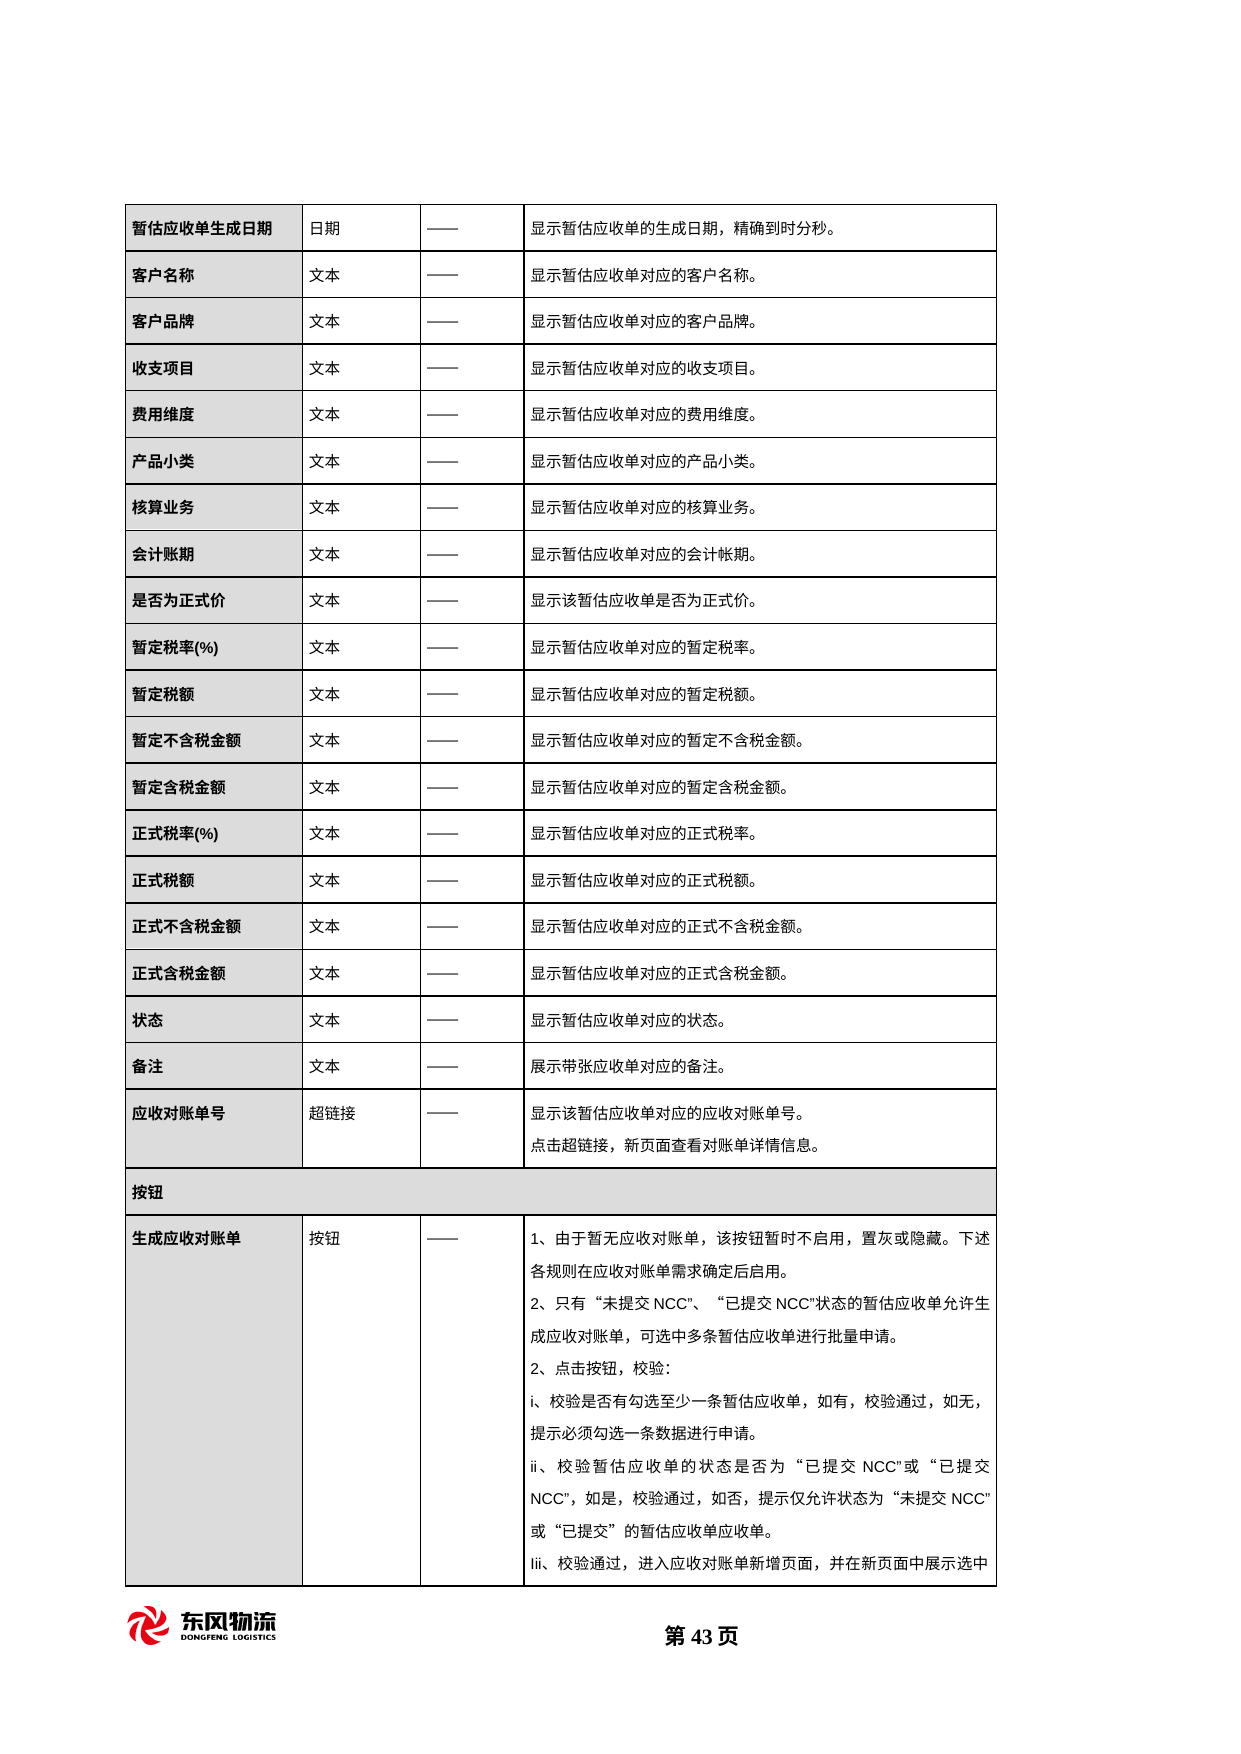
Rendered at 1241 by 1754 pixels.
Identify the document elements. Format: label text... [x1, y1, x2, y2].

table_cell 显示暂估应收单对应的核算业务。 [525, 485, 996, 529]
table_cell 日期 [303, 205, 420, 250]
table_cell 显示暂估应收单对应的客户品牌。 [525, 298, 996, 343]
table_cell —— [421, 391, 523, 436]
table_cell 文本 [303, 904, 420, 948]
table_cell 文本 [303, 438, 420, 483]
table_cell 暂估应收单生成日期 [126, 205, 302, 250]
table_cell 客户名称 [126, 252, 302, 297]
table_cell —— [421, 624, 523, 669]
table_cell 暂定税额 [126, 671, 302, 716]
table_cell —— [421, 1216, 523, 1585]
table_cell 客户品牌 [126, 298, 302, 343]
table_cell 核算业务 [126, 485, 302, 529]
table_cell 文本 [303, 717, 420, 762]
table_cell 显示暂估应收单对应的正式不含税金额。 [525, 904, 996, 948]
table_cell 显示暂估应收单对应的暂定含税金额。 [525, 764, 996, 809]
table_cell 产品小类 [126, 438, 302, 483]
table_cell 文本 [303, 997, 420, 1042]
table_cell —— [421, 578, 523, 623]
table_cell 生成应收对账单 [126, 1216, 302, 1585]
table_cell —— [421, 904, 523, 948]
table_cell 费用维度 [126, 391, 302, 436]
table_cell 文本 [303, 485, 420, 529]
table_cell —— [421, 764, 523, 809]
table_cell 文本 [303, 578, 420, 623]
table_cell —— [421, 717, 523, 762]
table_cell 文本 [303, 252, 420, 297]
table_cell 文本 [303, 1043, 420, 1088]
table_cell —— [421, 811, 523, 855]
table_cell 文本 [303, 811, 420, 855]
table_cell 显示暂估应收单对应的费用维度。 [525, 391, 996, 436]
table_cell 状态 [126, 997, 302, 1042]
table_cell 应收对账单号 [126, 1090, 302, 1167]
table_cell 超链接 [303, 1090, 420, 1167]
table_cell 文本 [303, 391, 420, 436]
table_cell 显示暂估应收单对应的正式含税金额。 [525, 950, 996, 995]
table_cell 暂定不含税金额 [126, 717, 302, 762]
table_cell —— [421, 252, 523, 297]
table_cell 文本 [303, 298, 420, 343]
table_cell —— [421, 1043, 523, 1088]
table_cell 是否为正式价 [126, 578, 302, 623]
table_cell 显示暂估应收单对应的客户名称。 [525, 252, 996, 297]
table_cell 暂定税率(%) [126, 624, 302, 669]
table_cell 暂定含税金额 [126, 764, 302, 809]
table_cell —— [421, 485, 523, 529]
table_cell 展示带张应收单对应的备注。 [525, 1043, 996, 1088]
table_cell 文本 [303, 531, 420, 576]
table_cell 文本 [303, 950, 420, 995]
table_cell 正式含税金额 [126, 950, 302, 995]
picture [127, 1606, 276, 1645]
table_cell —— [421, 345, 523, 390]
table_cell —— [421, 298, 523, 343]
table_cell 显示暂估应收单对应的正式税额。 [525, 857, 996, 902]
table_cell 文本 [303, 764, 420, 809]
table_cell 文本 [303, 671, 420, 716]
table_cell 文本 [303, 345, 420, 390]
table_cell 显示暂估应收单对应的收支项目。 [525, 345, 996, 390]
table_cell 正式不含税金额 [126, 904, 302, 948]
table_cell —— [421, 205, 523, 250]
table_cell 文本 [303, 624, 420, 669]
table_cell —— [421, 1090, 523, 1167]
table_cell —— [421, 671, 523, 716]
table_cell 正式税额 [126, 857, 302, 902]
table_cell 显示暂估应收单对应的暂定税率。 [525, 624, 996, 669]
table_cell 显示暂估应收单的生成日期，精确到时分秒。 [525, 205, 996, 250]
table_cell 显示该暂估应收单是否为正式价。 [525, 578, 996, 623]
table_cell 显示该暂估应收单对应的应收对账单号。 点击超链接，新页面查看对账单详情信息。 [525, 1090, 996, 1167]
table_cell —— [421, 950, 523, 995]
table_cell 按钮 [303, 1216, 420, 1585]
table_cell 显示暂估应收单对应的暂定不含税金额。 [525, 717, 996, 762]
table_cell 按钮 [126, 1169, 996, 1214]
table_cell 备注 [126, 1043, 302, 1088]
table_cell 文本 [303, 857, 420, 902]
table_cell 会计账期 [126, 531, 302, 576]
table_cell 显示暂估应收单对应的产品小类。 [525, 438, 996, 483]
table_cell 显示暂估应收单对应的会计帐期。 [525, 531, 996, 576]
table_cell 显示暂估应收单对应的正式税率。 [525, 811, 996, 855]
table_cell 显示暂估应收单对应的状态。 [525, 997, 996, 1042]
table_cell —— [421, 531, 523, 576]
table_cell 正式税率(%) [126, 811, 302, 855]
table_cell 显示暂估应收单对应的暂定税额。 [525, 671, 996, 716]
table_cell 收支项目 [126, 345, 302, 390]
table_cell —— [421, 857, 523, 902]
table_cell —— [421, 997, 523, 1042]
table_cell —— [421, 438, 523, 483]
